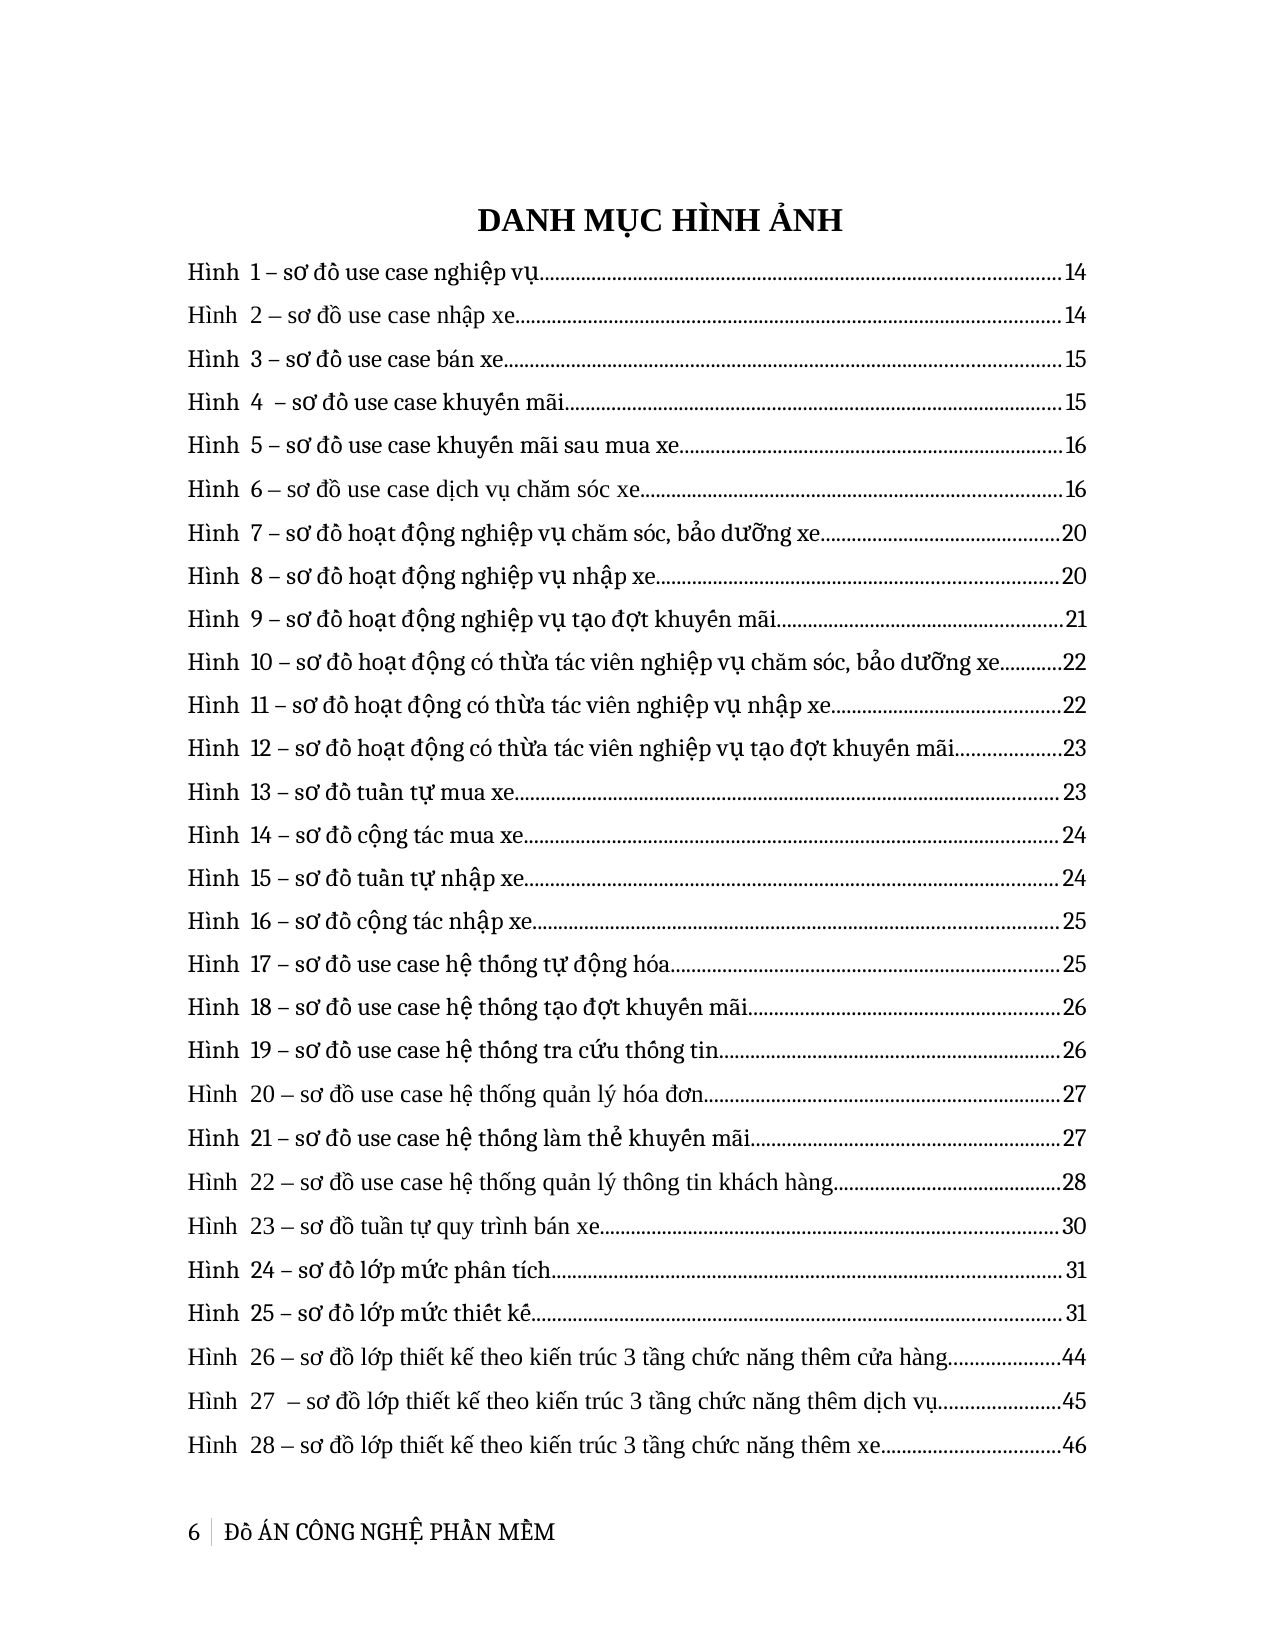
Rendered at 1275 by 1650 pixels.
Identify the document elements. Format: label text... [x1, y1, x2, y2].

text Hình 27 – sơ đồ lớp thiết kế theo kiến trúc 3 tầng chức năng thêm dịch vụ 45 [187, 1386, 1087, 1416]
text Hình 22 – sơ đồ use case hệ thống quản lý thông tin khách hàng 28 [187, 1167, 1087, 1196]
text Hình 28 – sơ đồ lớp thiết kế theo kiến trúc 3 tầng chức năng thêm xe 46 [187, 1431, 1087, 1460]
text Hình 14 – sơ đồ cộng tác mua xe 24 [187, 821, 1087, 849]
text Hình 10 – sơ đồ hoạt động có thừa tác viên nghiệp vụ chăm sóc, bảo dưỡng xe 22 [187, 648, 1087, 677]
text Hình 13 – sơ đồ tuần tự mua xe 23 [187, 777, 1087, 806]
text Hình 15 – sơ đồ tuần tự nhập xe 24 [187, 864, 1087, 892]
text Hình 26 – sơ đồ lớp thiết kế theo kiến trúc 3 tầng chức năng thêm cửa hàng 44 [187, 1342, 1087, 1371]
text Hình 2 – sơ đồ use case nhập xe 14 [187, 301, 1087, 330]
text Hình 24 – sơ đồ lớp mức phân tích 31 [187, 1256, 1087, 1284]
text Hình 1 – sơ đồ use case nghiệp vụ 14 [187, 257, 1087, 286]
text Hình 17 – sơ đồ use case hệ thống tự động hóa 25 [187, 950, 1087, 979]
text Hình 3 – sơ đồ use case bán xe 15 [187, 345, 1087, 374]
text Hình 25 – sơ đồ lớp mức thiết kế 31 [187, 1299, 1087, 1327]
text Hình 4 – sơ đồ use case khuyến mãi 15 [187, 388, 1087, 417]
text Hình 19 – sơ đồ use case hệ thống tra cứu thống tin 26 [187, 1036, 1087, 1065]
text Hình 9 – sơ đồ hoạt động nghiệp vụ tạo đợt khuyến mãi 21 [187, 605, 1087, 634]
text Hình 16 – sơ đồ cộng tác nhập xe 25 [187, 907, 1087, 936]
text Hình 8 – sơ đồ hoạt động nghiệp vụ nhập xe 20 [187, 562, 1087, 591]
subtitle DANH MỤC HÌNH ẢNH [232, 200, 1087, 238]
text Hình 18 – sơ đồ use case hệ thống tạo đợt khuyến mãi 26 [187, 993, 1087, 1022]
text Hình 5 – sơ đồ use case khuyến mãi sau mua xe 16 [187, 431, 1087, 460]
text Hình 21 – sơ đồ use case hệ thống làm thẻ khuyến mãi 27 [187, 1124, 1087, 1152]
text Hình 23 – sơ đồ tuần tự quy trình bán xe 30 [187, 1211, 1087, 1241]
text Hình 6 – sơ đồ use case dịch vụ chăm sóc xe 16 [187, 474, 1087, 504]
text Hình 7 – sơ đồ hoạt động nghiệp vụ chăm sóc, bảo dưỡng xe 20 [187, 519, 1087, 547]
text Hình 12 – sơ đồ hoạt động có thừa tác viên nghiệp vụ tạo đợt khuyến mãi 23 [187, 734, 1087, 763]
text Hình 11 – sơ đồ hoạt động có thừa tác viên nghiệp vụ nhập xe 22 [187, 691, 1087, 720]
text Hình 20 – sơ đồ use case hệ thống quản lý hóa đơn 27 [187, 1079, 1087, 1109]
